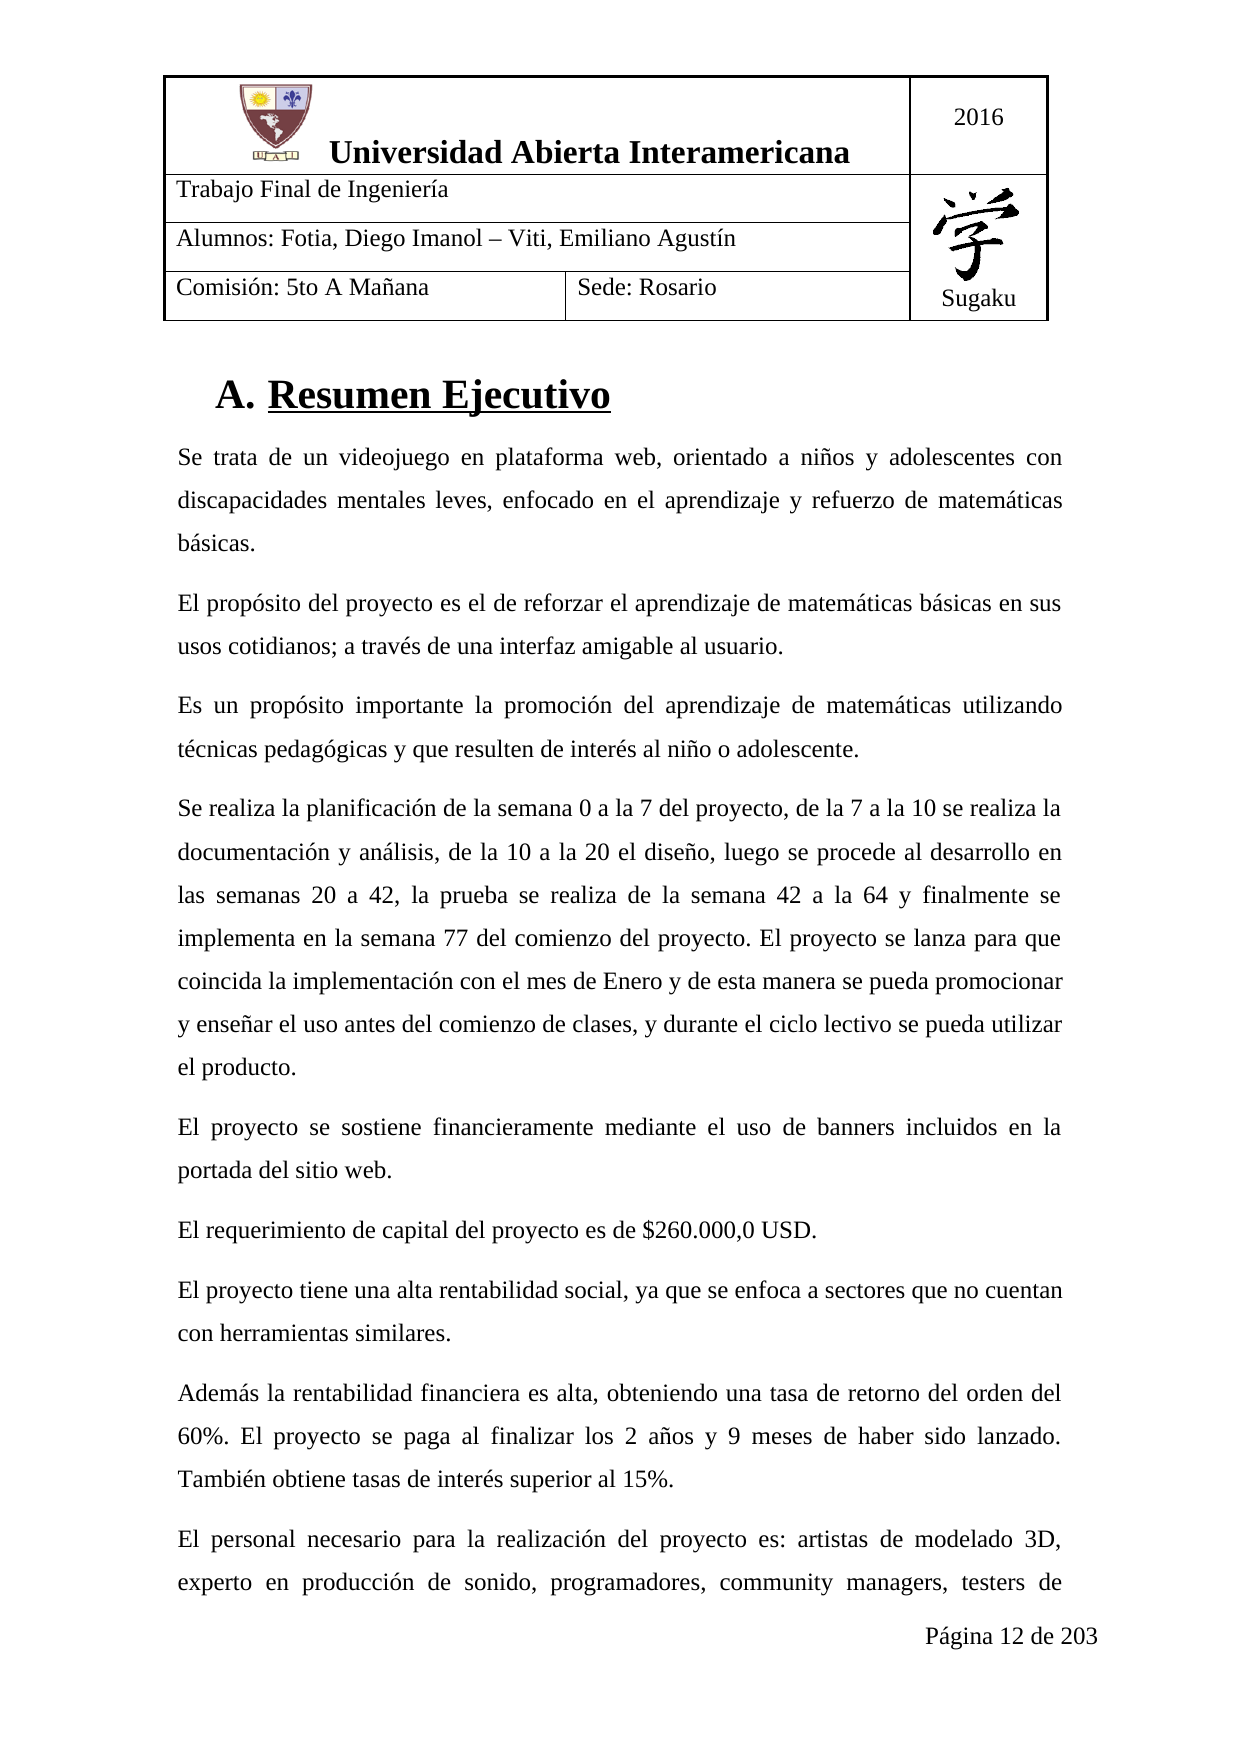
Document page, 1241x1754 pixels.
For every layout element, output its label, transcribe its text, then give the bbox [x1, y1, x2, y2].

text El proyecto se sostiene financieramente mediante el uso de banners incluidos en la portada del sitio web. [177, 1112, 1063, 1184]
text El proyecto tiene una alta rentabilidad social, ya que se enfoca a sectores que no cuentan con herramientas similares. [177, 1275, 1063, 1347]
text El propósito del proyecto es el de reforzar el aprendizaje de matemáticas básicas en sus usos cotidianos; a través de una interfaz amigable al usuario. [177, 588, 1063, 659]
text Se realiza la planificación de la semana 0 a la 7 del proyecto, de la 7 a la 10 se realiza la documentación y análisis, de la 10 a la 20 el diseño, luego se procede al desarrollo en las semanas 20 a 42, la prueba se realiza de la semana 42 a la 64 y finalmente se implementa en la semana 77 del comienzo del proyecto. El proyecto se lanza para que coincida la implementación con el mes de Enero y de esta manera se pueda promocionar y enseñar el uso antes del comienzo de clases, y durante el ciclo lectivo se pueda utilizar el producto. [177, 793, 1063, 1081]
text El requerimiento de capital del proyecto es de $260.000,0 USD. [177, 1215, 1063, 1244]
picture [223, 78, 329, 164]
picture [927, 181, 1030, 284]
text Se trata de un videojuego en plataforma web, orientado a niños y adolescentes con discapacidades mentales leves, enfocado en el aprendizaje y refuerzo de matemáticas básicas. [177, 442, 1063, 557]
subtitle Resumen Ejecutivo [215, 173, 1063, 418]
text Es un propósito importante la promoción del aprendizaje de matemáticas utilizando técnicas pedagógicas y que resulten de interés al niño o adolescente. [177, 691, 1063, 762]
text Además la rentabilidad financiera es alta, obteniendo una tasa de retorno del orden del 60%. El proyecto se paga al finalizar los 2 años y 9 meses de haber sido lanzado. También obtiene tasas de interés superior al 15%. [177, 1378, 1063, 1493]
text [177, 1524, 1063, 1596]
